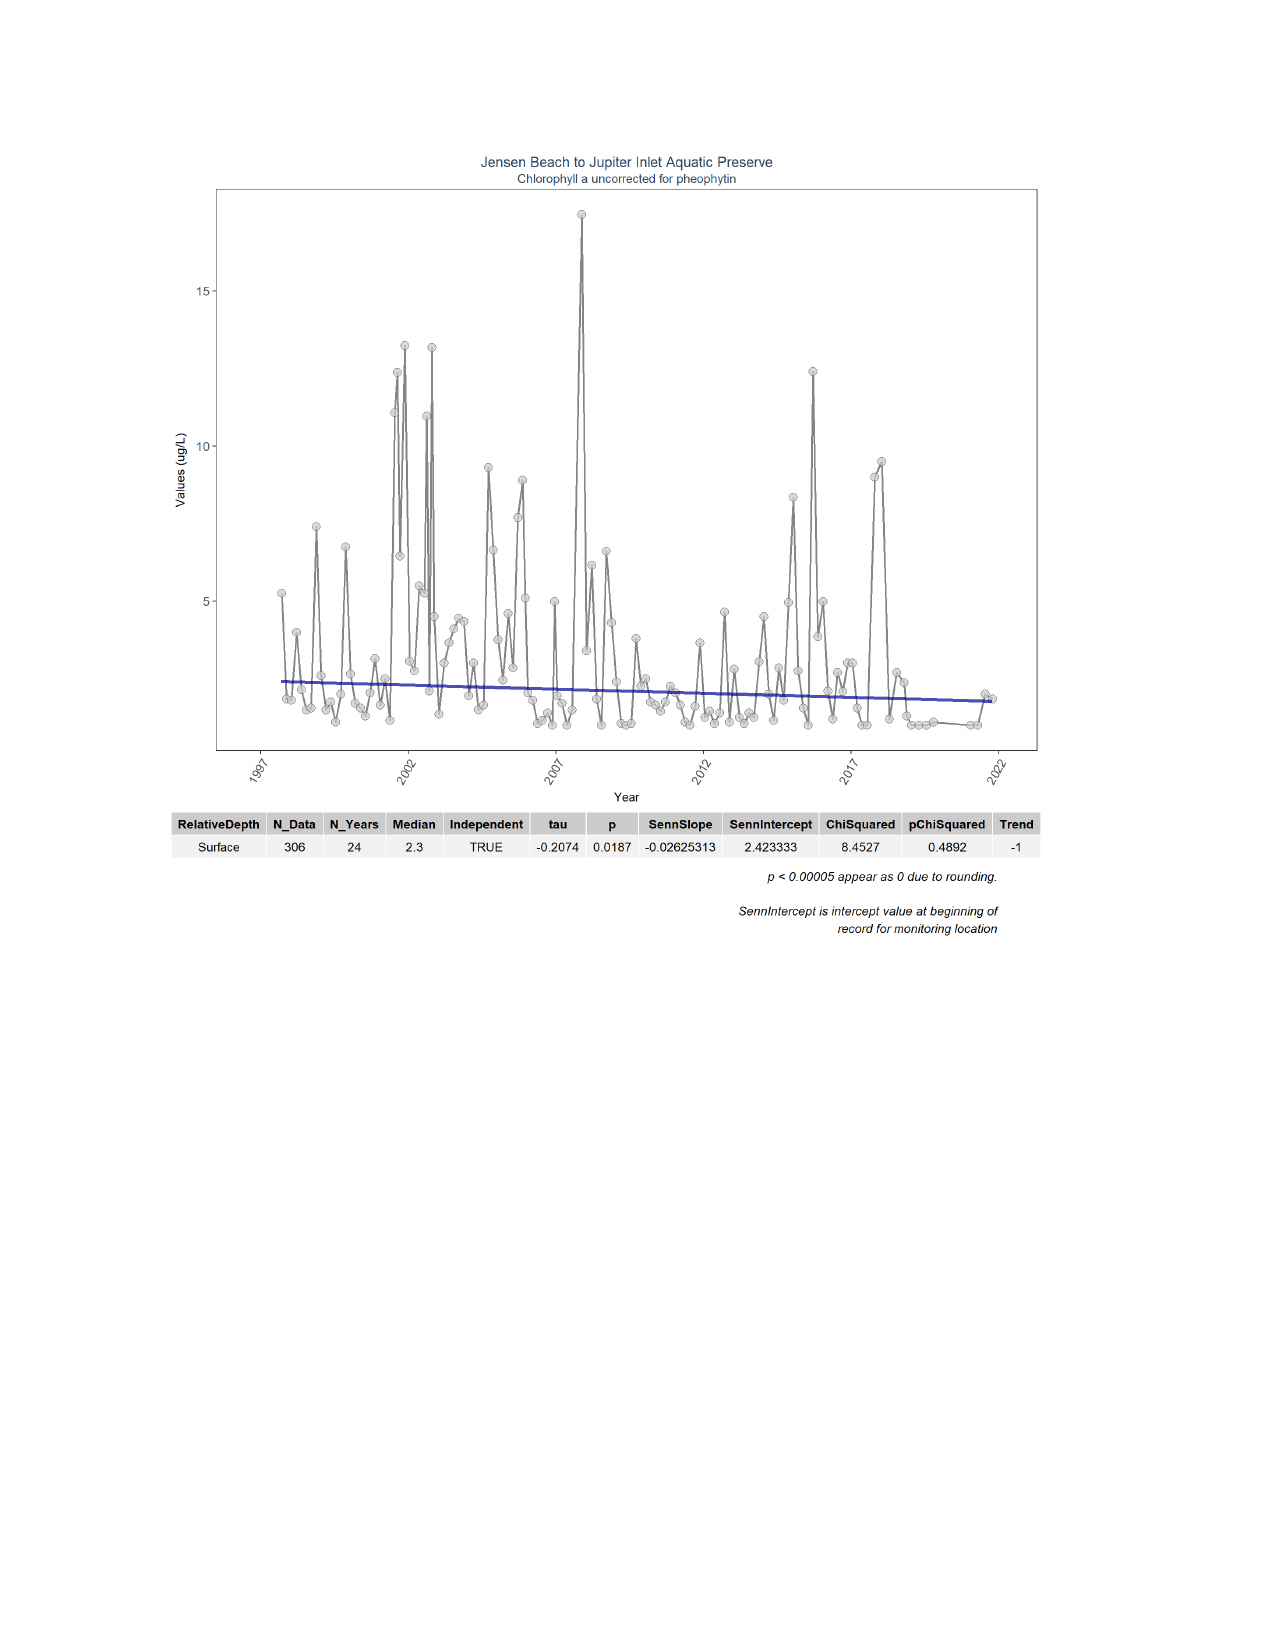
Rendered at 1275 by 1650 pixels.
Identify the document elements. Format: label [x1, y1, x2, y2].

picture [168, 150, 1044, 938]
